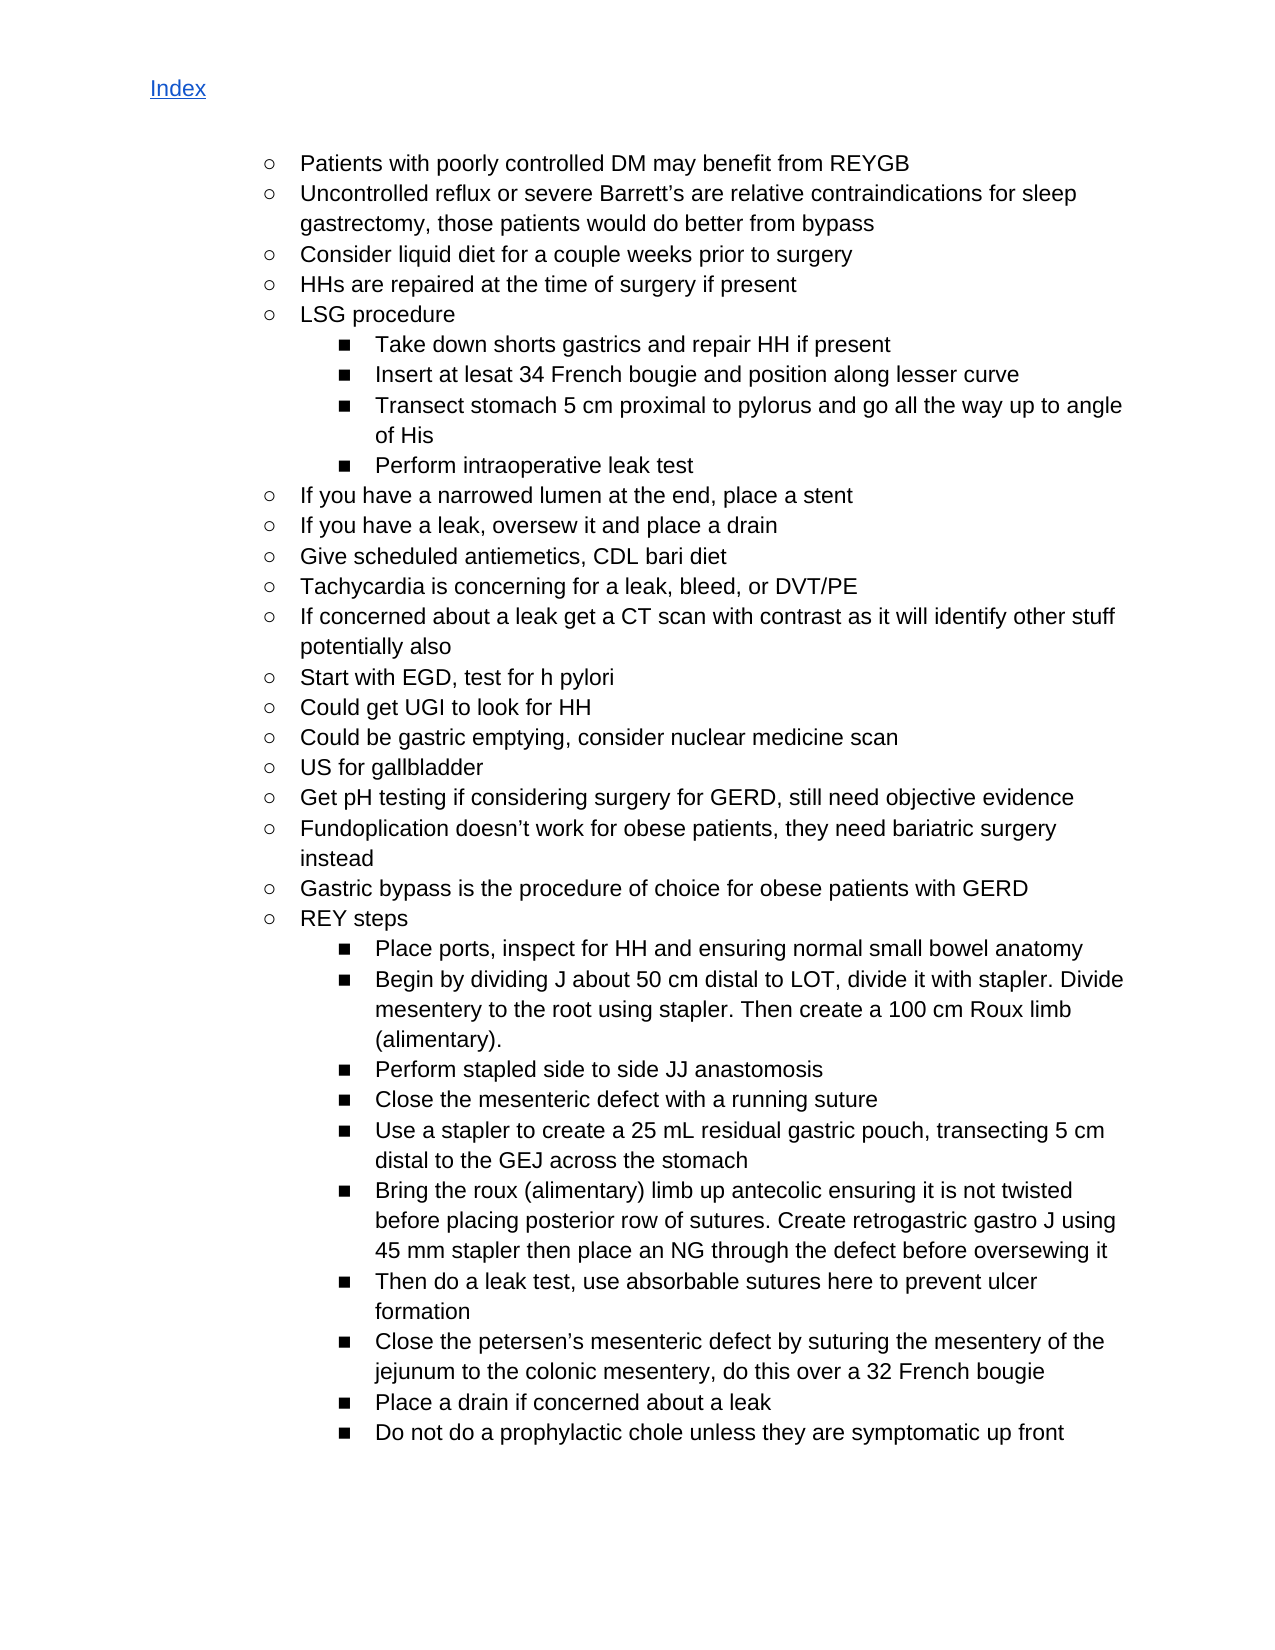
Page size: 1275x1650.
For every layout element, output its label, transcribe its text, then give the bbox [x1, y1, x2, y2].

list Uncontrolled reflux or severe Barrett’s are relative contraindications for sleep gastrectomy, those patients would do better from bypass [262, 180, 1125, 237]
list Do not do a prophylactic chole unless they are symptomatic up front [337, 1419, 1125, 1445]
list US for gallbladder [262, 754, 1125, 781]
list REY steps [262, 905, 1125, 932]
list If you have a narrowed lumen at the end, place a stent [262, 482, 1125, 509]
list LSG procedure [262, 301, 1125, 327]
list Transect stomach 5 cm proximal to pylorus and go all the way up to angle of His [337, 392, 1125, 448]
list Patients with poorly controlled DM may benefit from REYGB [262, 150, 1125, 176]
list Use a stapler to create a 25 mL residual gastric pouch, transecting 5 cm distal to the GEJ across the stomach [337, 1117, 1125, 1173]
list Tachycardia is concerning for a leak, bleed, or DVT/PE [262, 573, 1125, 599]
list If you have a leak, oversew it and place a drain [262, 512, 1125, 539]
list Place a drain if concerned about a leak [337, 1388, 1125, 1415]
list Perform intraoperative leak test [337, 452, 1125, 478]
list Start with EGD, test for h pylori [262, 663, 1125, 690]
list Gastric bypass is the procedure of choice for obese patients with GERD [262, 875, 1125, 901]
list Begin by dividing J about 50 cm distal to LOT, divide it with stapler. Divide mesentery to the root using stapler. Then create a 100 cm Roux limb (alimentary). [337, 966, 1125, 1052]
list HHs are repaired at the time of surgery if present [262, 271, 1125, 297]
list Insert at lesat 34 French bougie and position along lesser curve [337, 361, 1125, 388]
list Fundoplication doesn’t work for obese patients, they need bariatric surgery instead [262, 814, 1125, 871]
list Could be gastric emptying, consider nuclear medicine scan [262, 724, 1125, 750]
list Take down shorts gastrics and repair HH if present [337, 331, 1125, 358]
list Then do a leak test, use absorbable sutures here to prevent ulcer formation [337, 1268, 1125, 1324]
list Close the petersen’s mesenteric defect by suturing the mesentery of the jejunum to the colonic mesentery, do this over a 32 French bougie [337, 1328, 1125, 1385]
list Perform stapled side to side JJ anastomosis [337, 1056, 1125, 1083]
list If concerned about a leak get a CT scan with contrast as it will identify other stuff potentially also [262, 603, 1125, 660]
list Consider liquid diet for a couple weeks prior to surgery [262, 241, 1125, 267]
list Could get UGI to look for HH [262, 694, 1125, 720]
list Give scheduled antiemetics, CDL bari diet [262, 543, 1125, 569]
list Place ports, inspect for HH and ensuring normal small bowel anatomy [337, 935, 1125, 962]
list Close the mesenteric defect with a running suture [337, 1086, 1125, 1113]
list Bring the roux (alimentary) limb up antecolic ensuring it is not twisted before placing posterior row of sutures. Create retrogastric gastro J using 45 mm stapler then place an NG through the defect before oversewing it [337, 1177, 1125, 1264]
list Get pH testing if considering surgery for GERD, still need objective evidence [262, 784, 1125, 811]
